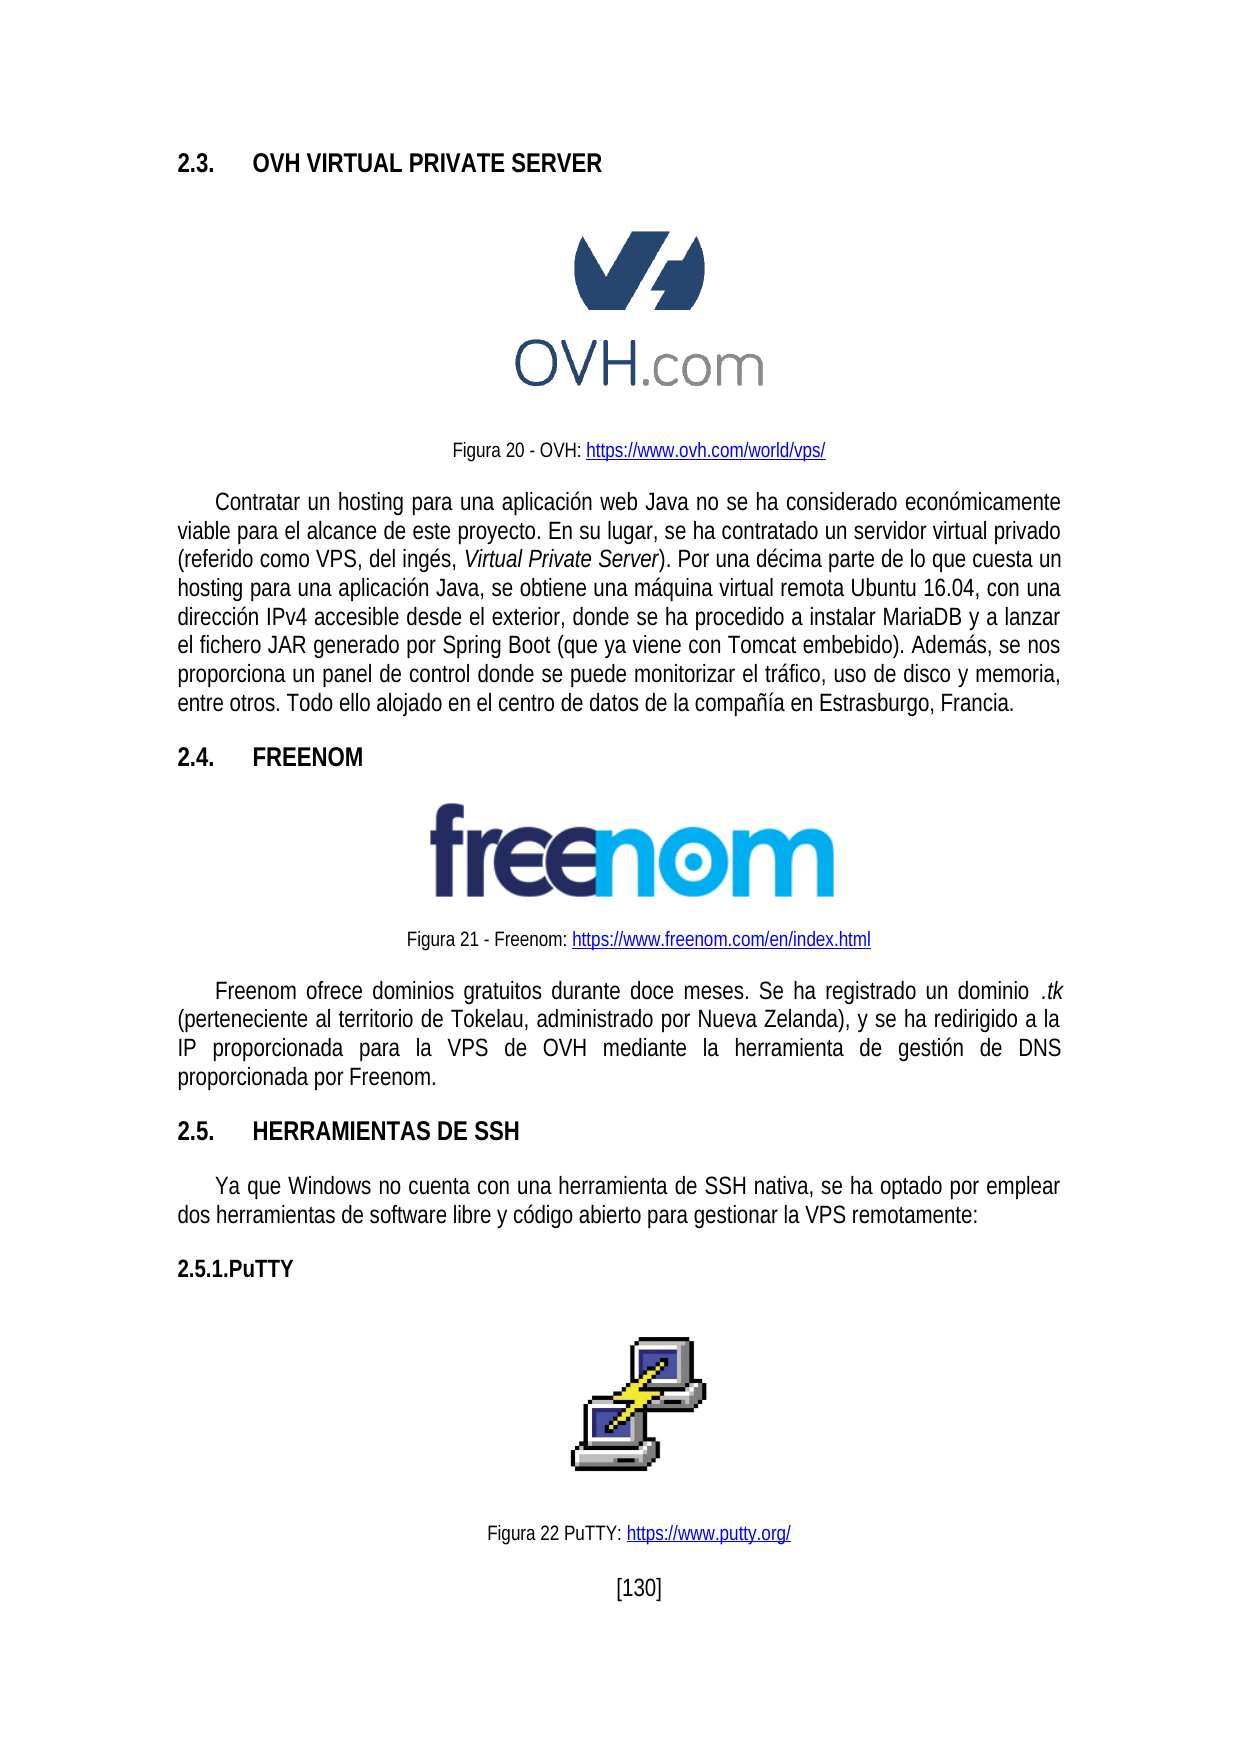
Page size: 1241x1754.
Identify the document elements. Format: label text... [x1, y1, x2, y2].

subtitle PuTTY [177, 1254, 1063, 1282]
subtitle OVH VIRTUAL PRIVATE SERVER [177, 148, 1063, 179]
picture [487, 203, 790, 414]
text Contratar un hosting para una aplicación web Java no se ha considerado económicamente viable para el alcance de este proyecto. En su lugar, se ha contratado un servidor virtual privado (referido como VPS, del ingés, Virtual Private Server). Por una décima parte de lo que cuesta un hosting para una aplicación Java, se obtiene una máquina virtual remota Ubuntu 16.04, con una dirección IPv4 accesible desde el exterior, donde se ha procedido a instalar MariaDB y a lanzar el fichero JAR generado por Spring Boot (que ya viene con Tomcat embebido). Además, se nos proporciona un panel de control donde se puede monitorizar el tráfico, uso de disco y memoria, entre otros. Todo ello alojado en el centro de datos de la compañía en Estrasburgo, Francia. [177, 487, 1063, 716]
text Figura 21 - Freenom: https://www.freenom.com/en/index.html [177, 927, 1063, 951]
subtitle HERRAMIENTAS DE SSH [177, 1115, 1063, 1146]
text Ya que Windows no cuenta con una herramienta de SSH nativa, se ha optado por emplear dos herramientas de software libre y código abierto para gestionar la VPS remotamente: [177, 1171, 1063, 1229]
text Figura 22 PuTTY: https://www.putty.org/ [177, 1521, 1063, 1544]
picture [562, 1307, 715, 1496]
subtitle FREENOM [177, 741, 1063, 772]
text Figura 20 - OVH: https://www.ovh.com/world/vps/ [177, 438, 1063, 462]
text Freenom ofrece dominios gratuitos durante doce meses. Se ha registrado un dominio .tk (perteneciente al territorio de Tokelau, administrado por Nueva Zelanda), y se ha redirigido a la IP proporcionada para la VPS de OVH mediante la herramienta de gestión de DNS proporcionada por Freenom. [177, 976, 1063, 1090]
picture [424, 797, 854, 902]
